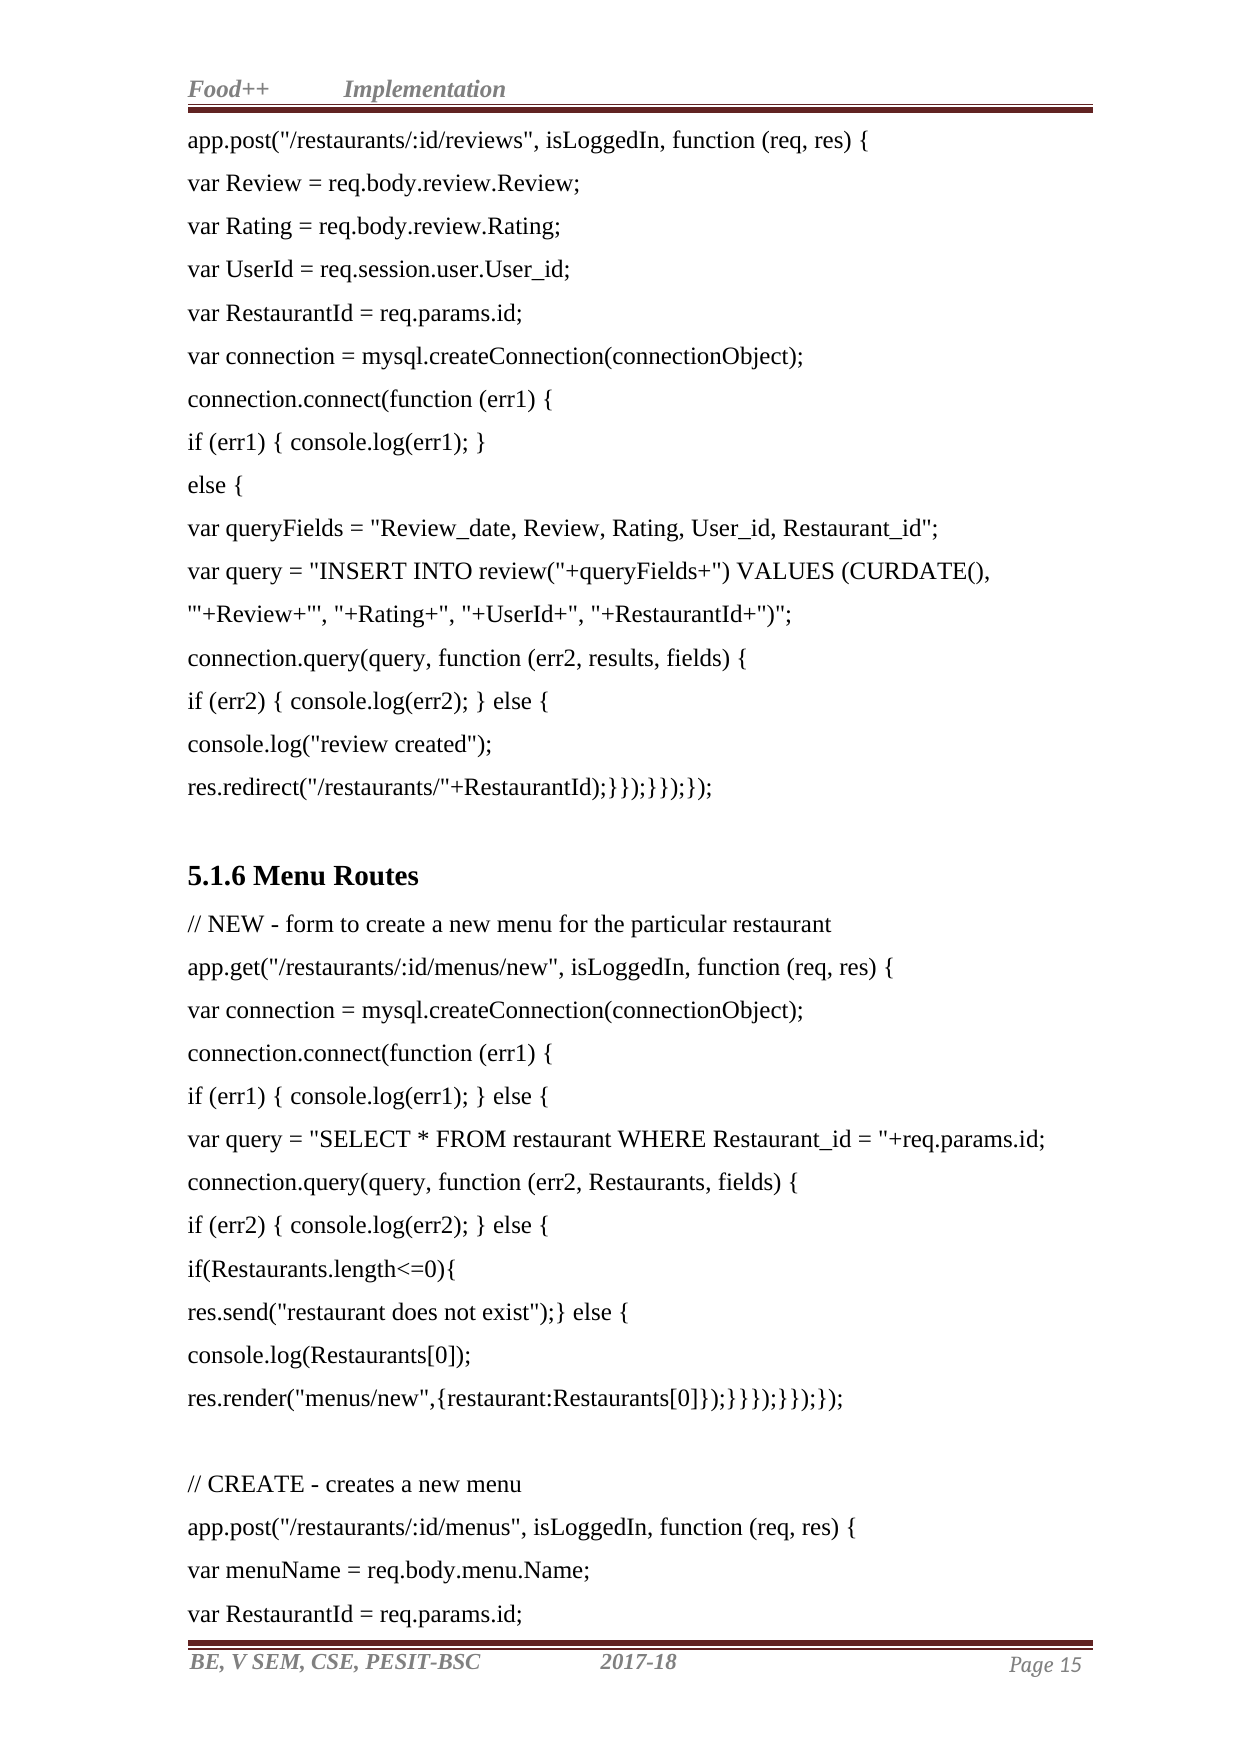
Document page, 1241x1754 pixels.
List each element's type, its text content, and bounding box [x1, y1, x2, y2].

text var RestaurantId = req.params.id; [187, 1599, 1087, 1627]
text console.log("review created"); [187, 729, 1087, 758]
text res.render("menus/new",{restaurant:Restaurants[0]});}}});}});}); [187, 1383, 1087, 1412]
text if (err1) { console.log(err1); } [187, 427, 1087, 456]
text 5.1.6 Menu Routes [187, 858, 1087, 892]
text var UserId = req.session.user.User_id; [187, 254, 1087, 283]
text if(Restaurants.length<=0){ [187, 1254, 1087, 1282]
text var queryFields = "Review_date, Review, Rating, User_id, Restaurant_id"; [187, 513, 1087, 542]
text var Rating = req.body.review.Rating; [187, 211, 1087, 240]
text console.log(Restaurants[0]); [187, 1340, 1087, 1369]
text // CREATE - creates a new menu [187, 1469, 1087, 1498]
text if (err2) { console.log(err2); } else { [187, 686, 1087, 714]
text var RestaurantId = req.params.id; [187, 298, 1087, 326]
text // NEW - form to create a new menu for the particular restaurant [187, 909, 1087, 937]
text else { [187, 470, 1087, 499]
text var menuName = req.body.menu.Name; [187, 1556, 1087, 1584]
text app.post("/restaurants/:id/reviews", isLoggedIn, function (req, res) { [187, 125, 1087, 154]
text if (err2) { console.log(err2); } else { [187, 1211, 1087, 1239]
text var query = "INSERT INTO review("+queryFields+") VALUES (CURDATE(), '"+Review+"', "+Rating+", "+UserId+", "+RestaurantId+")"; [187, 556, 1087, 628]
text app.get("/restaurants/:id/menus/new", isLoggedIn, function (req, res) { [187, 952, 1087, 981]
text connection.query(query, function (err2, results, fields) { [187, 643, 1087, 671]
text if (err1) { console.log(err1); } else { [187, 1081, 1087, 1110]
text res.send("restaurant does not exist");} else { [187, 1297, 1087, 1326]
text connection.query(query, function (err2, Restaurants, fields) { [187, 1167, 1087, 1196]
text var Review = req.body.review.Review; [187, 168, 1087, 197]
text var connection = mysql.createConnection(connectionObject); [187, 995, 1087, 1024]
text app.post("/restaurants/:id/menus", isLoggedIn, function (req, res) { [187, 1512, 1087, 1541]
text var connection = mysql.createConnection(connectionObject); [187, 341, 1087, 369]
text res.redirect("/restaurants/"+RestaurantId);}});}});}); [187, 772, 1087, 801]
text connection.connect(function (err1) { [187, 1038, 1087, 1067]
text var query = "SELECT * FROM restaurant WHERE Restaurant_id = "+req.params.id; [187, 1124, 1087, 1153]
text connection.connect(function (err1) { [187, 384, 1087, 413]
